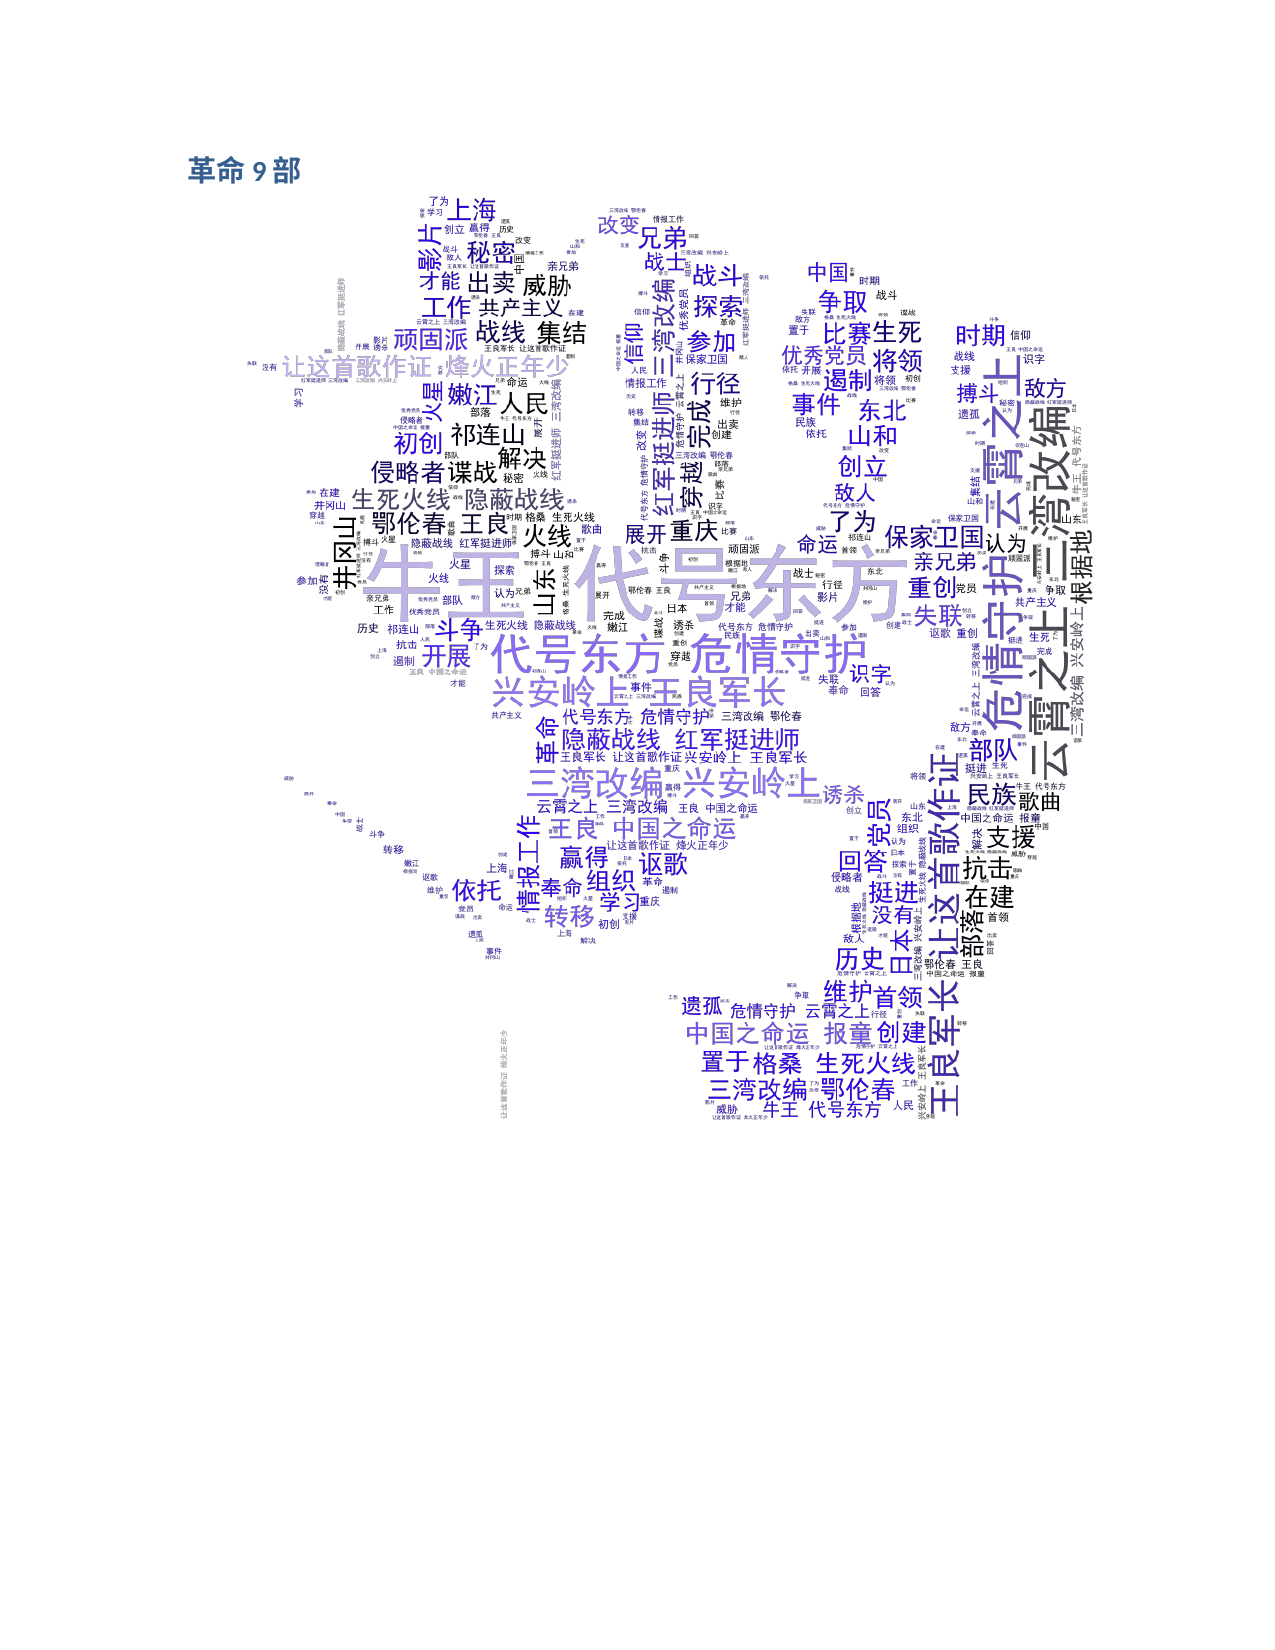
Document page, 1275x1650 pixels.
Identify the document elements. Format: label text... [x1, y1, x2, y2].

subtitle 革命9部 [187, 150, 1087, 190]
picture [206, 195, 1107, 1121]
